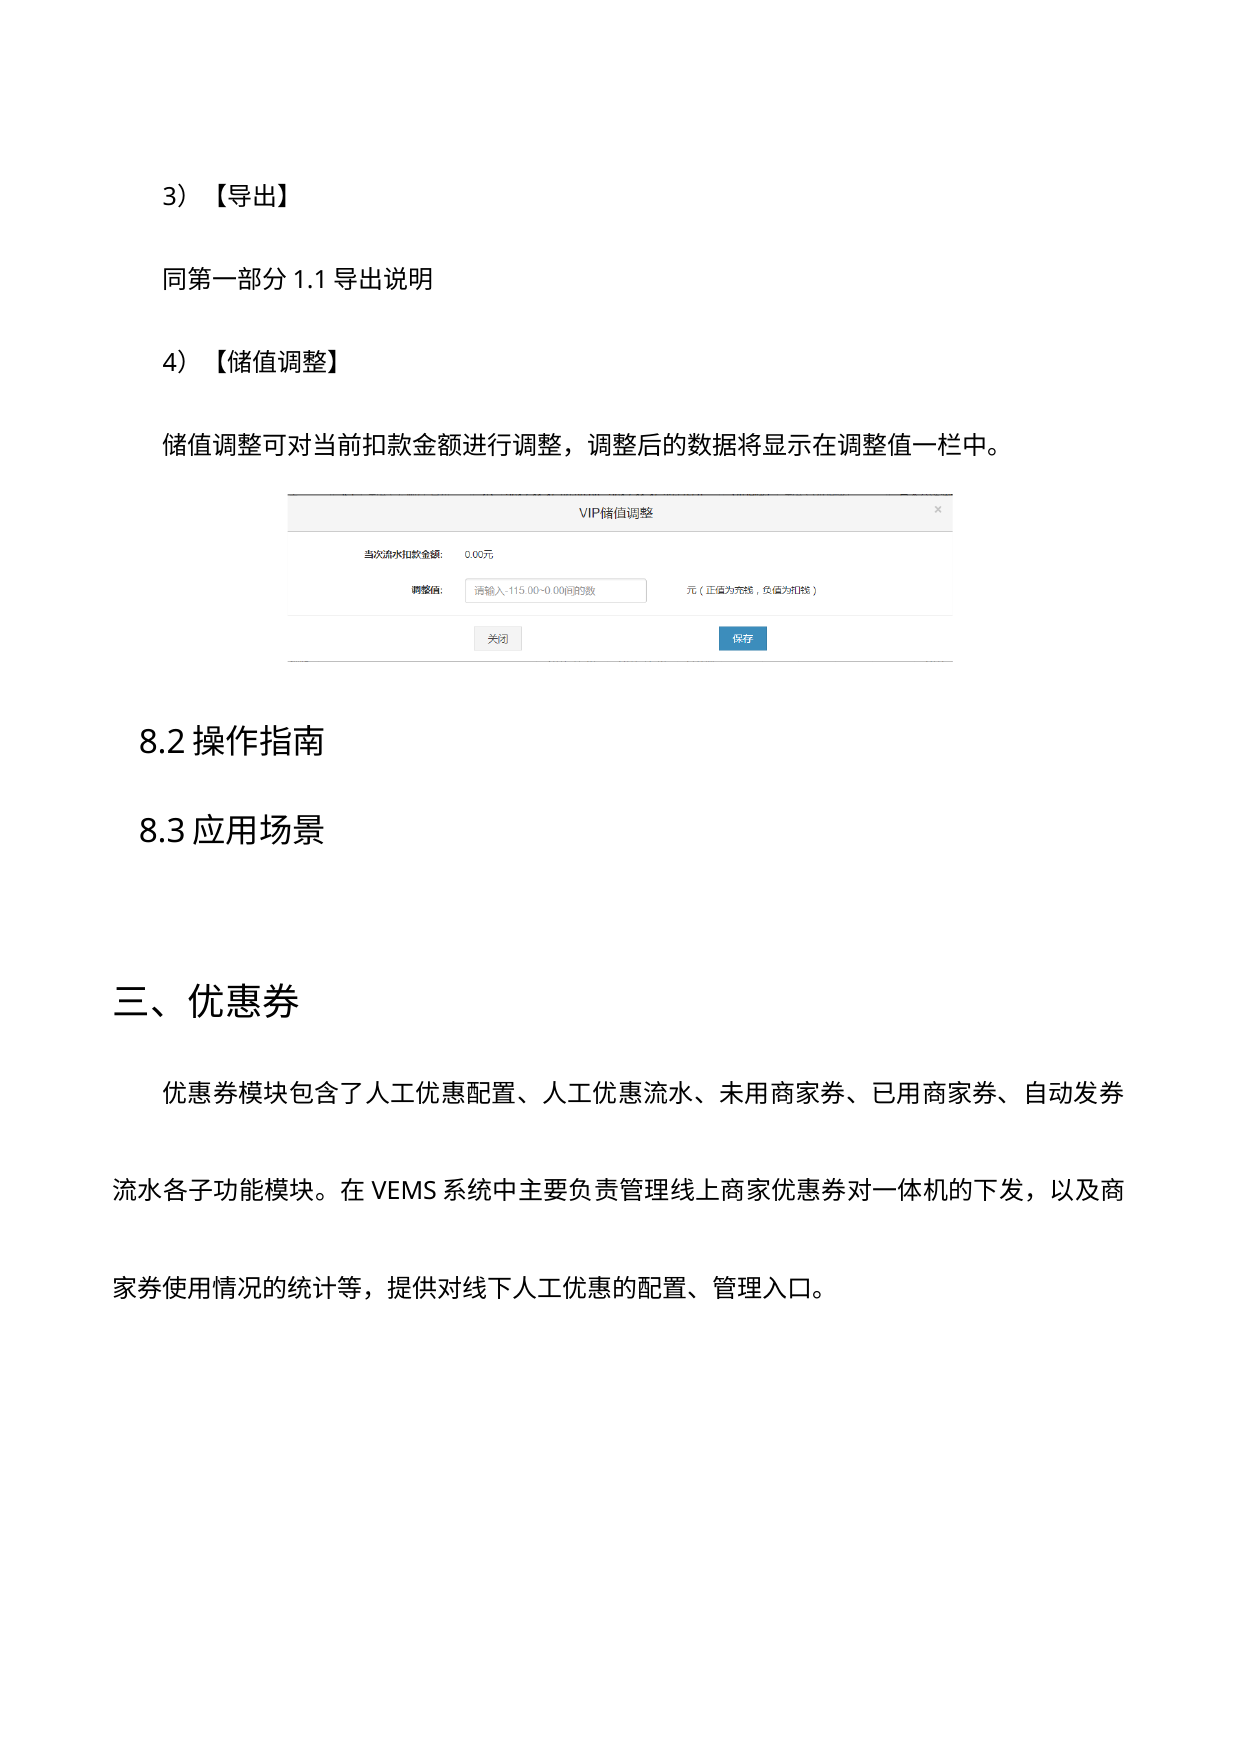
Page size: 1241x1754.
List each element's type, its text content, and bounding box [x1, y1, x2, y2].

list 【储值调整】 [112, 328, 1128, 393]
list 同第一部分1.1导出说明 [112, 245, 1128, 310]
list 优惠券 [112, 967, 1128, 1032]
list 8.3应用场景 [112, 796, 1128, 861]
list 优惠券模块包含了人工优惠配置、人工优惠流水、未用商家券、已用商家券、自动发券流水各子功能模块。在VEMS系统中主要负责管理线上商家优惠券对一体机的下发，以及商家券使用情况的统计等，提供对线下人工优惠的配置、管理入口。 [112, 1059, 1128, 1319]
list 储值调整可对当前扣款金额进行调整，调整后的数据将显示在调整值一栏中。 [112, 411, 1128, 476]
list 8.2操作指南 [112, 706, 1128, 771]
picture [287, 494, 953, 662]
list 3）【导出】 [112, 162, 1128, 227]
